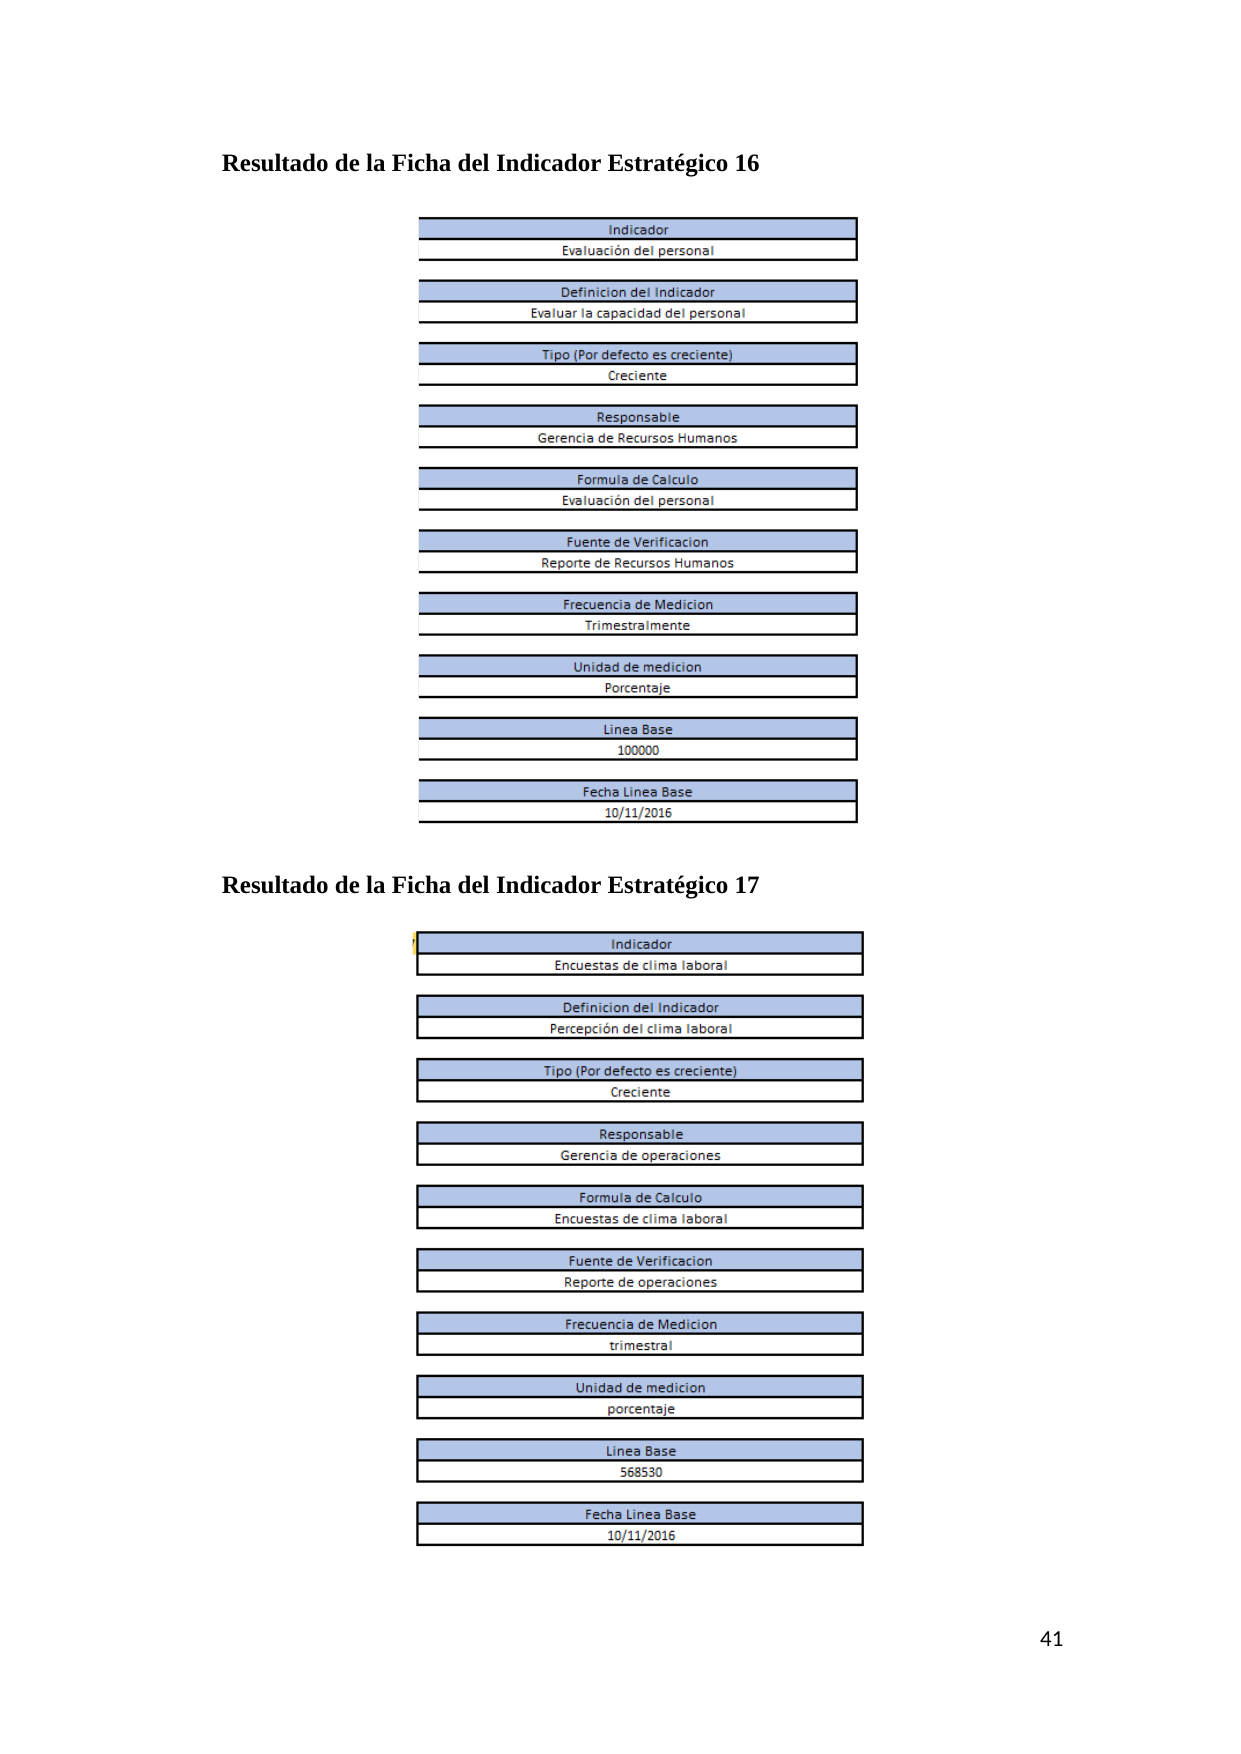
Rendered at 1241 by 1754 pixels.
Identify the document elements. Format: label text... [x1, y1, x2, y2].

text Resultado de la Ficha del Indicador Estratégico 17 [222, 870, 1063, 899]
picture [418, 205, 866, 842]
picture [412, 927, 873, 1556]
text Resultado de la Ficha del Indicador Estratégico 16 [222, 148, 1063, 176]
